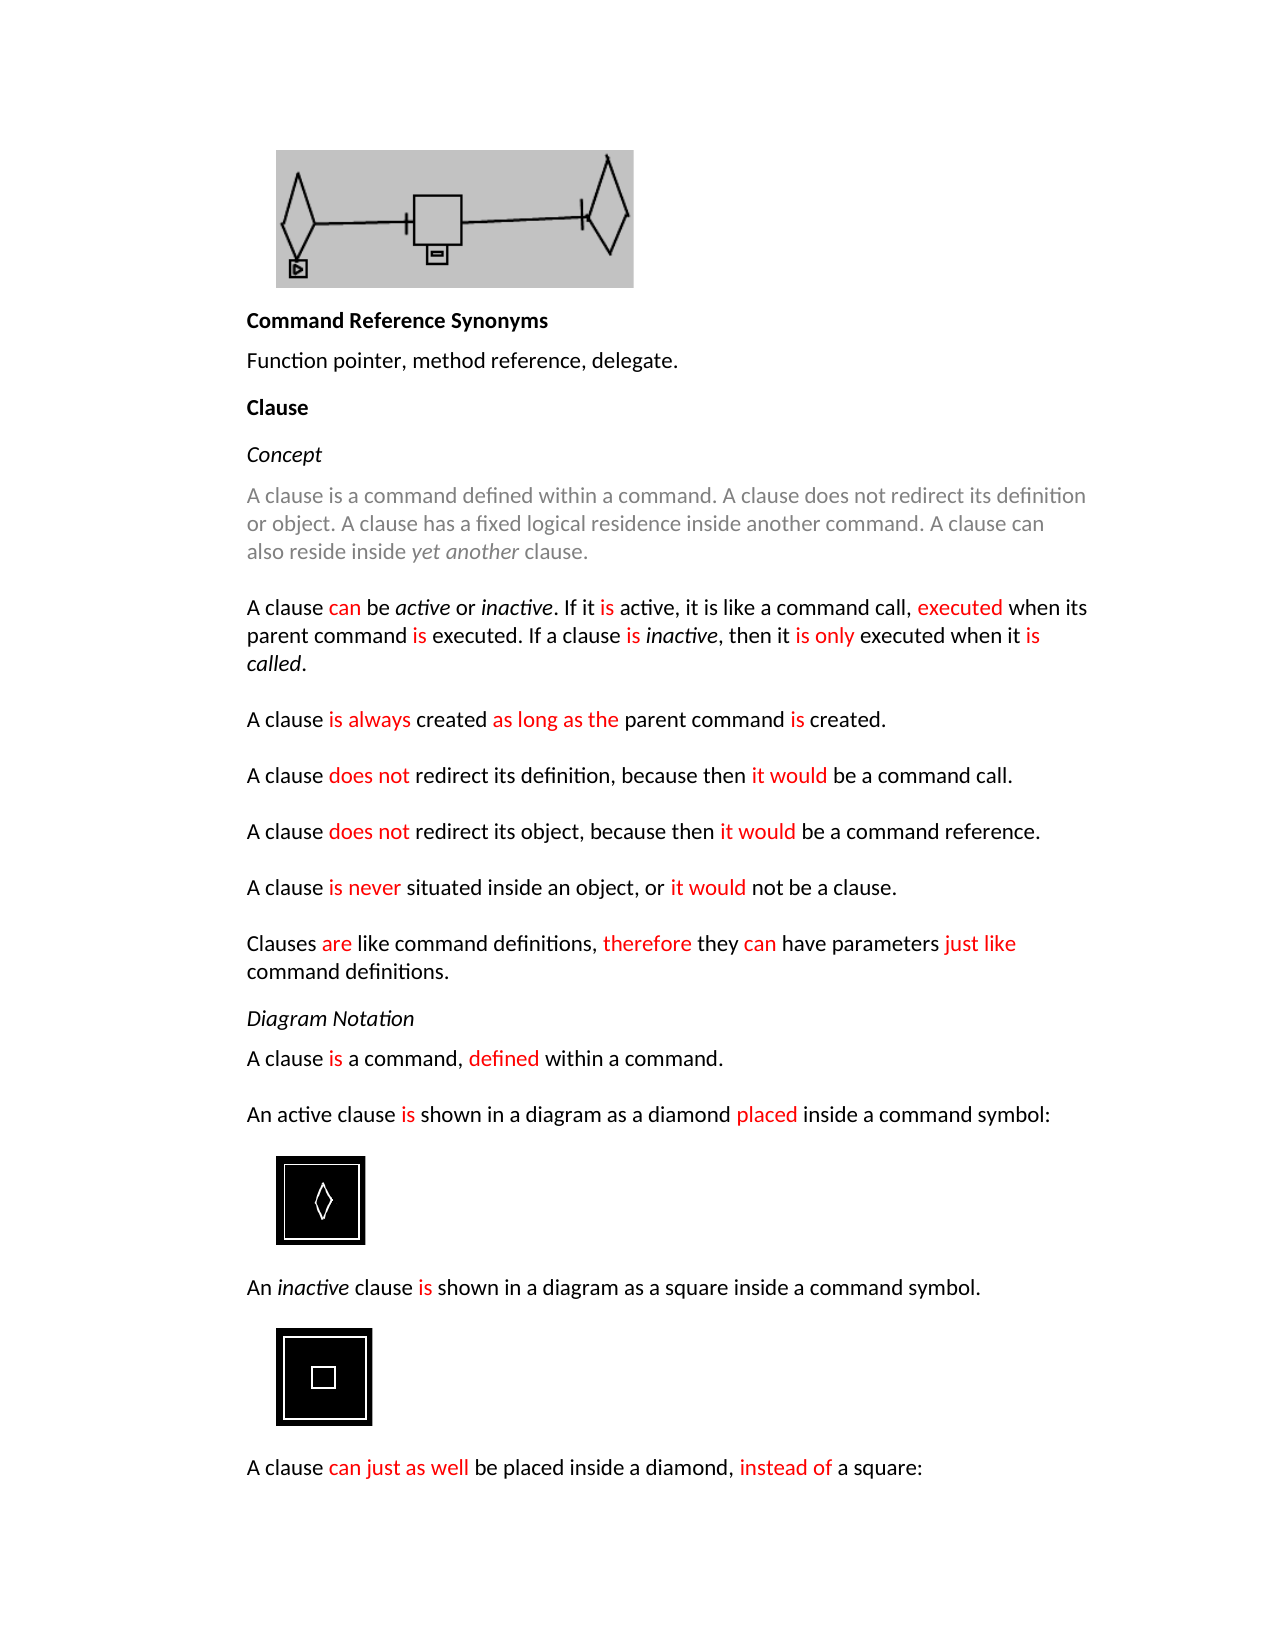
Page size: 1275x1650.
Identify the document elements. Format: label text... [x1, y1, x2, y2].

text An inactive clause is shown in a diagram as a square inside a command symbol. [247, 1273, 1087, 1301]
text A clause can be active or inactive. If it is active, it is like a command call, executed when its parent command is executed. If a clause is inactive, then it is only executed when it is called. [247, 593, 1087, 677]
picture [276, 1156, 366, 1245]
text A clause is a command, defined within a command. [247, 1044, 1087, 1072]
text A clause does not redirect its object, because then it would be a command reference. [247, 817, 1087, 845]
text A clause is always created as long as the parent command is created. [247, 705, 1087, 733]
subtitle Concept [247, 440, 1087, 468]
text A clause can just as well be placed inside a diamond, instead of a square: [247, 1453, 1087, 1481]
subtitle Clause [247, 393, 1087, 421]
picture [276, 1328, 373, 1426]
picture [276, 150, 634, 288]
subtitle Command Reference Synonyms [247, 306, 1087, 334]
text Clauses are like command definitions, therefore they can have parameters just like command definitions. [247, 929, 1087, 985]
text A clause does not redirect its definition, because then it would be a command call. [247, 761, 1087, 789]
subtitle Diagram Notation [247, 1004, 1087, 1032]
text A clause is never situated inside an object, or it would not be a clause. [247, 873, 1087, 901]
text An active clause is shown in a diagram as a diamond placed inside a command symbol: [247, 1100, 1087, 1128]
text A clause is a command defined within a command. A clause does not redirect its definition or object. A clause has a fixed logical residence inside another command. A clause can also reside inside yet another clause. [247, 481, 1087, 565]
text Function pointer, method reference, delegate. [247, 347, 1087, 375]
